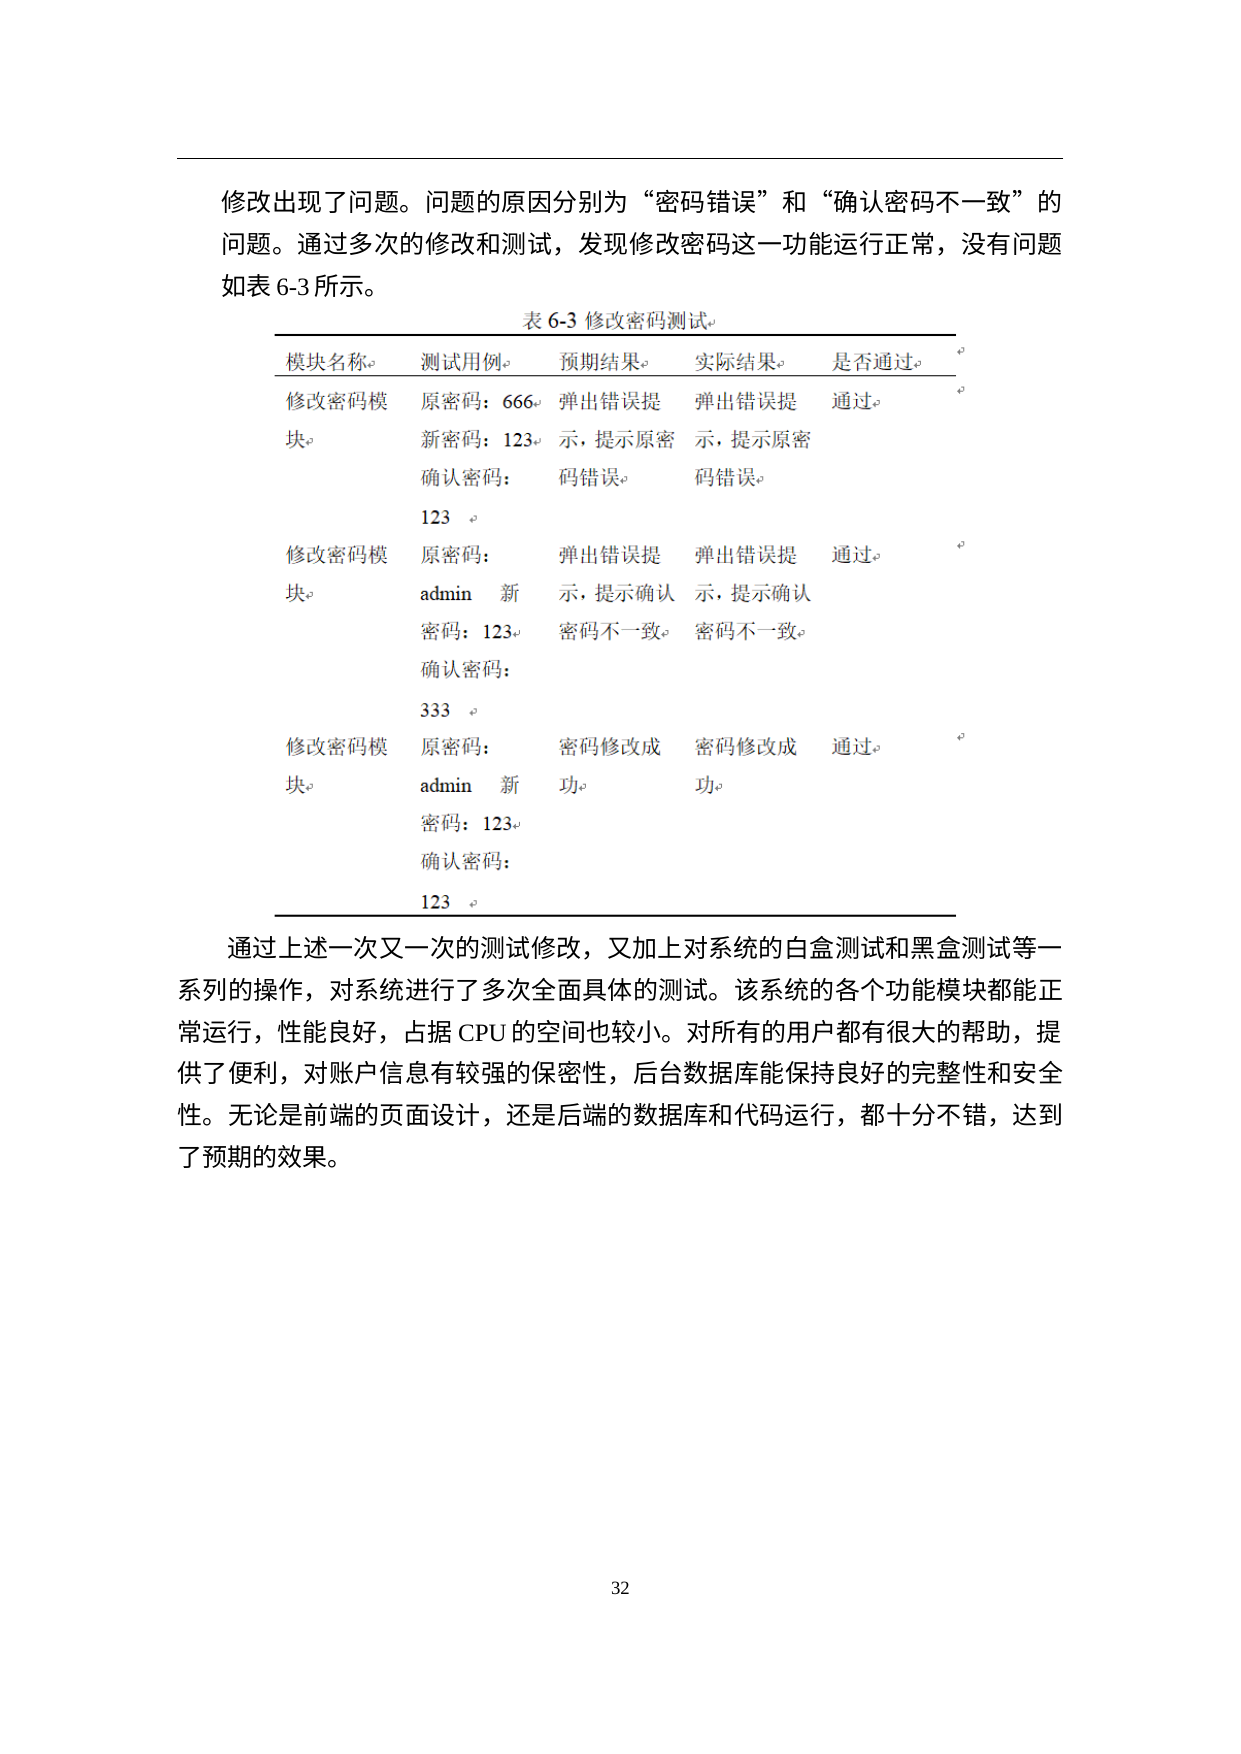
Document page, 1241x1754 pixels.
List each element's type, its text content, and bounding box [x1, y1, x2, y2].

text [221, 177, 1063, 302]
text 通过上述一次又一次的测试修改，又加上对系统的白盒测试和黑盒测试等一系列的操作，对系统进行了多次全面具体的测试。该系统的各个功能模块都能正常运行，性能良好，占据CPU的空间也较小。对所有的用户都有很大的帮助，提供了便利，对账户信息有较强的保密性，后台数据库能保持良好的完整性和安全性。无论是前端的页面设计，还是后端的数据库和代码运行，都十分不错，达到了预期的效果。 [177, 923, 1063, 1173]
picture [219, 302, 1022, 924]
